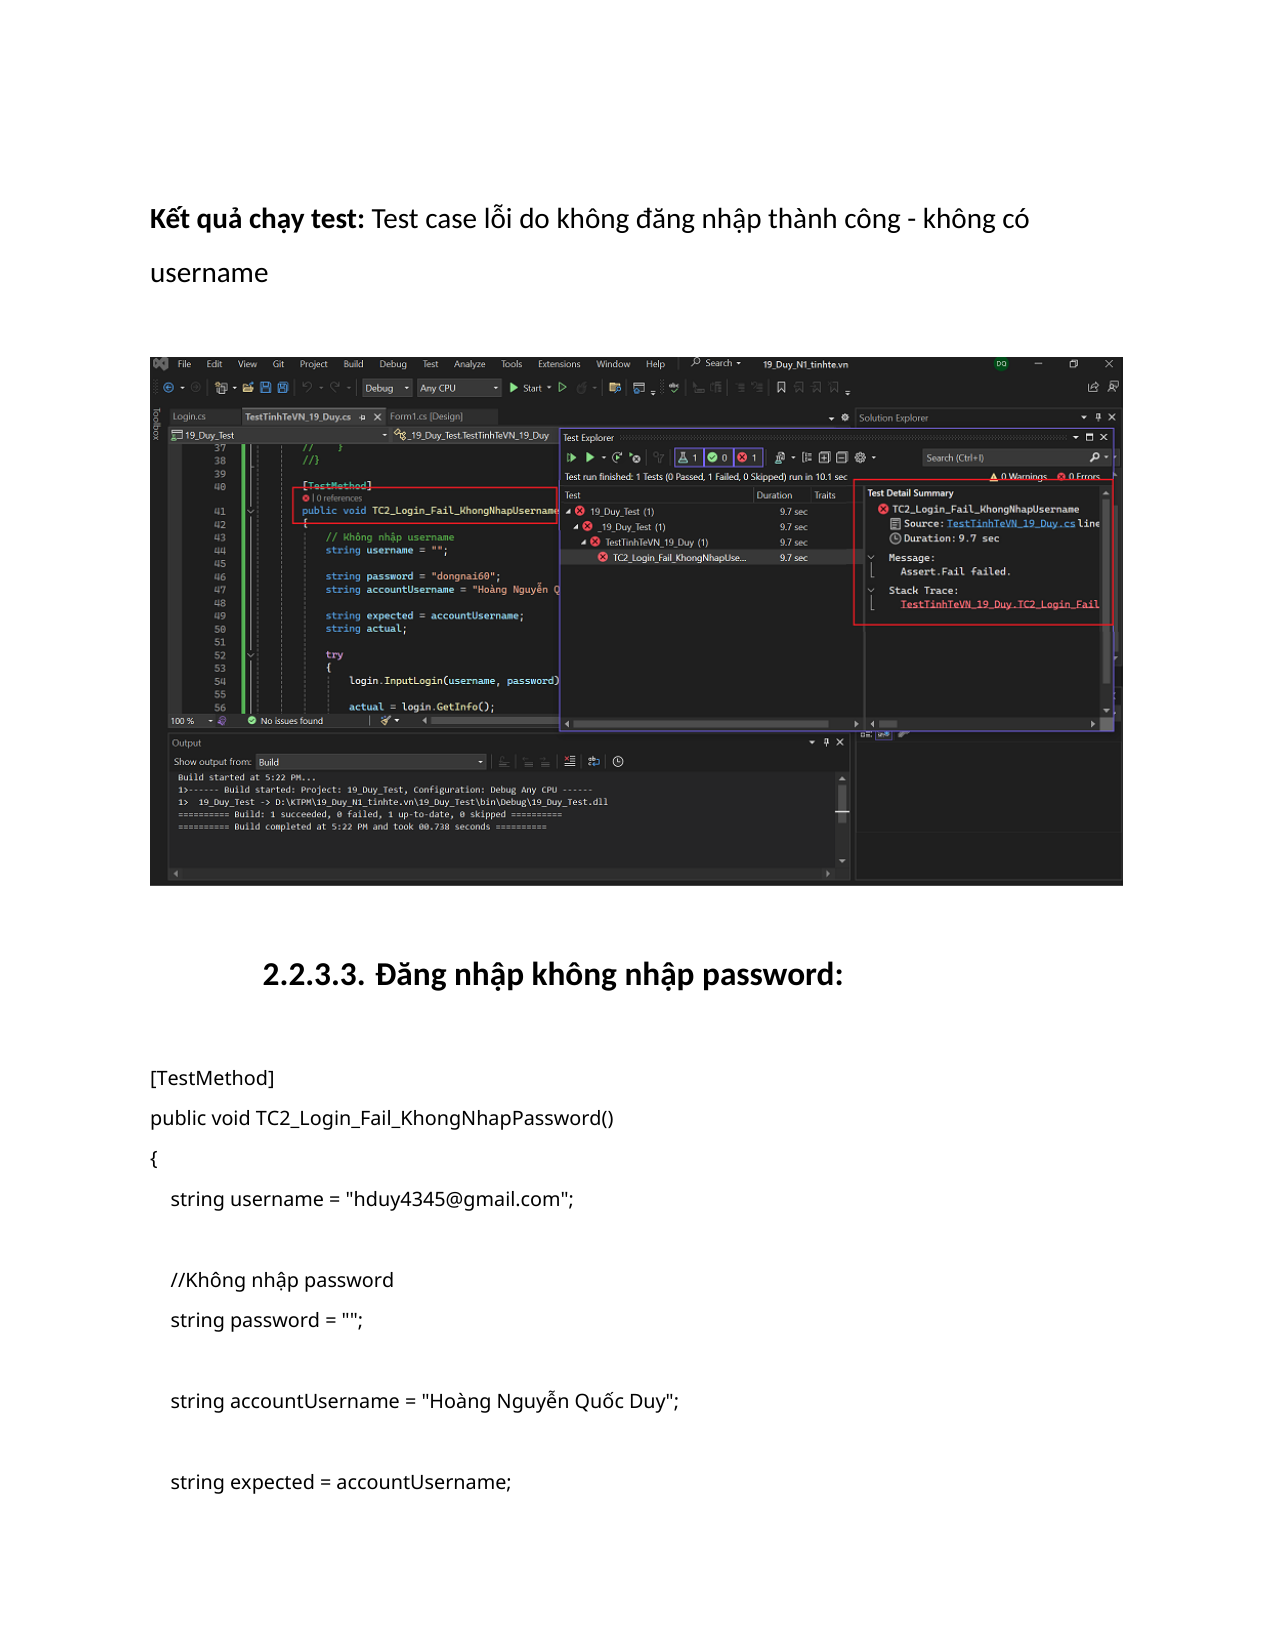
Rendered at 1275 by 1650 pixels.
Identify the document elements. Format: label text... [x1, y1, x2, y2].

text { [150, 1145, 1125, 1172]
picture [150, 357, 1125, 886]
list Đăng nhập không nhập password: [262, 952, 1125, 993]
text string accountUsername = "Hoàng Nguyễn Quốc Duy"; [150, 1387, 1125, 1414]
text public void TC2_Login_Fail_KhongNhapPassword() [150, 1104, 1125, 1131]
text string expected = accountUsername; [150, 1468, 1125, 1495]
text Kết quả chạy test: Test case lỗi do không đăng nhập thành công - không có username [150, 200, 1125, 289]
text //Không nhập password [150, 1266, 1125, 1293]
text [TestMethod] [150, 1064, 1125, 1091]
text string username = "hduy4345@gmail.com"; [150, 1185, 1125, 1212]
text string password = ""; [150, 1306, 1125, 1333]
